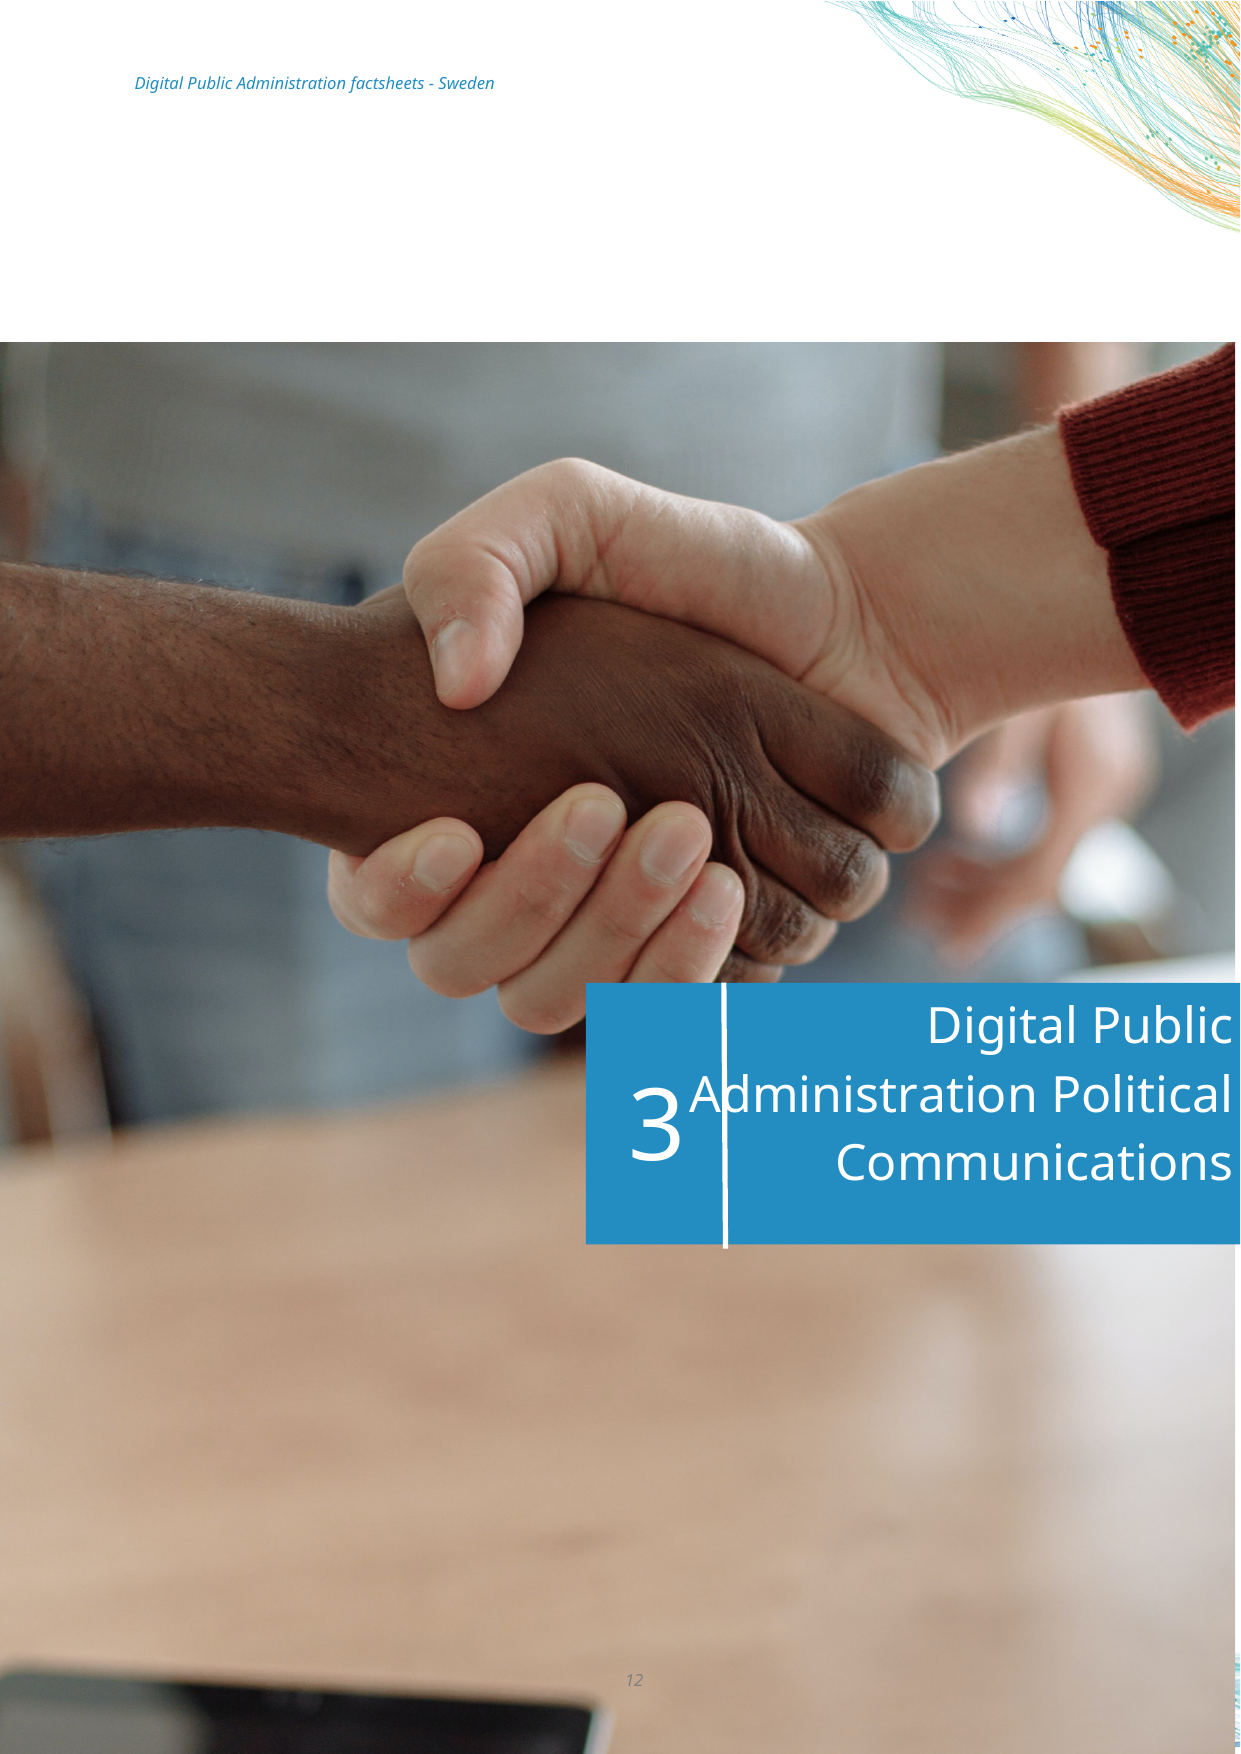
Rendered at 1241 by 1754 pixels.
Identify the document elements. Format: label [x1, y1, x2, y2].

picture [814, 1, 1241, 251]
picture [0, 342, 1241, 1754]
